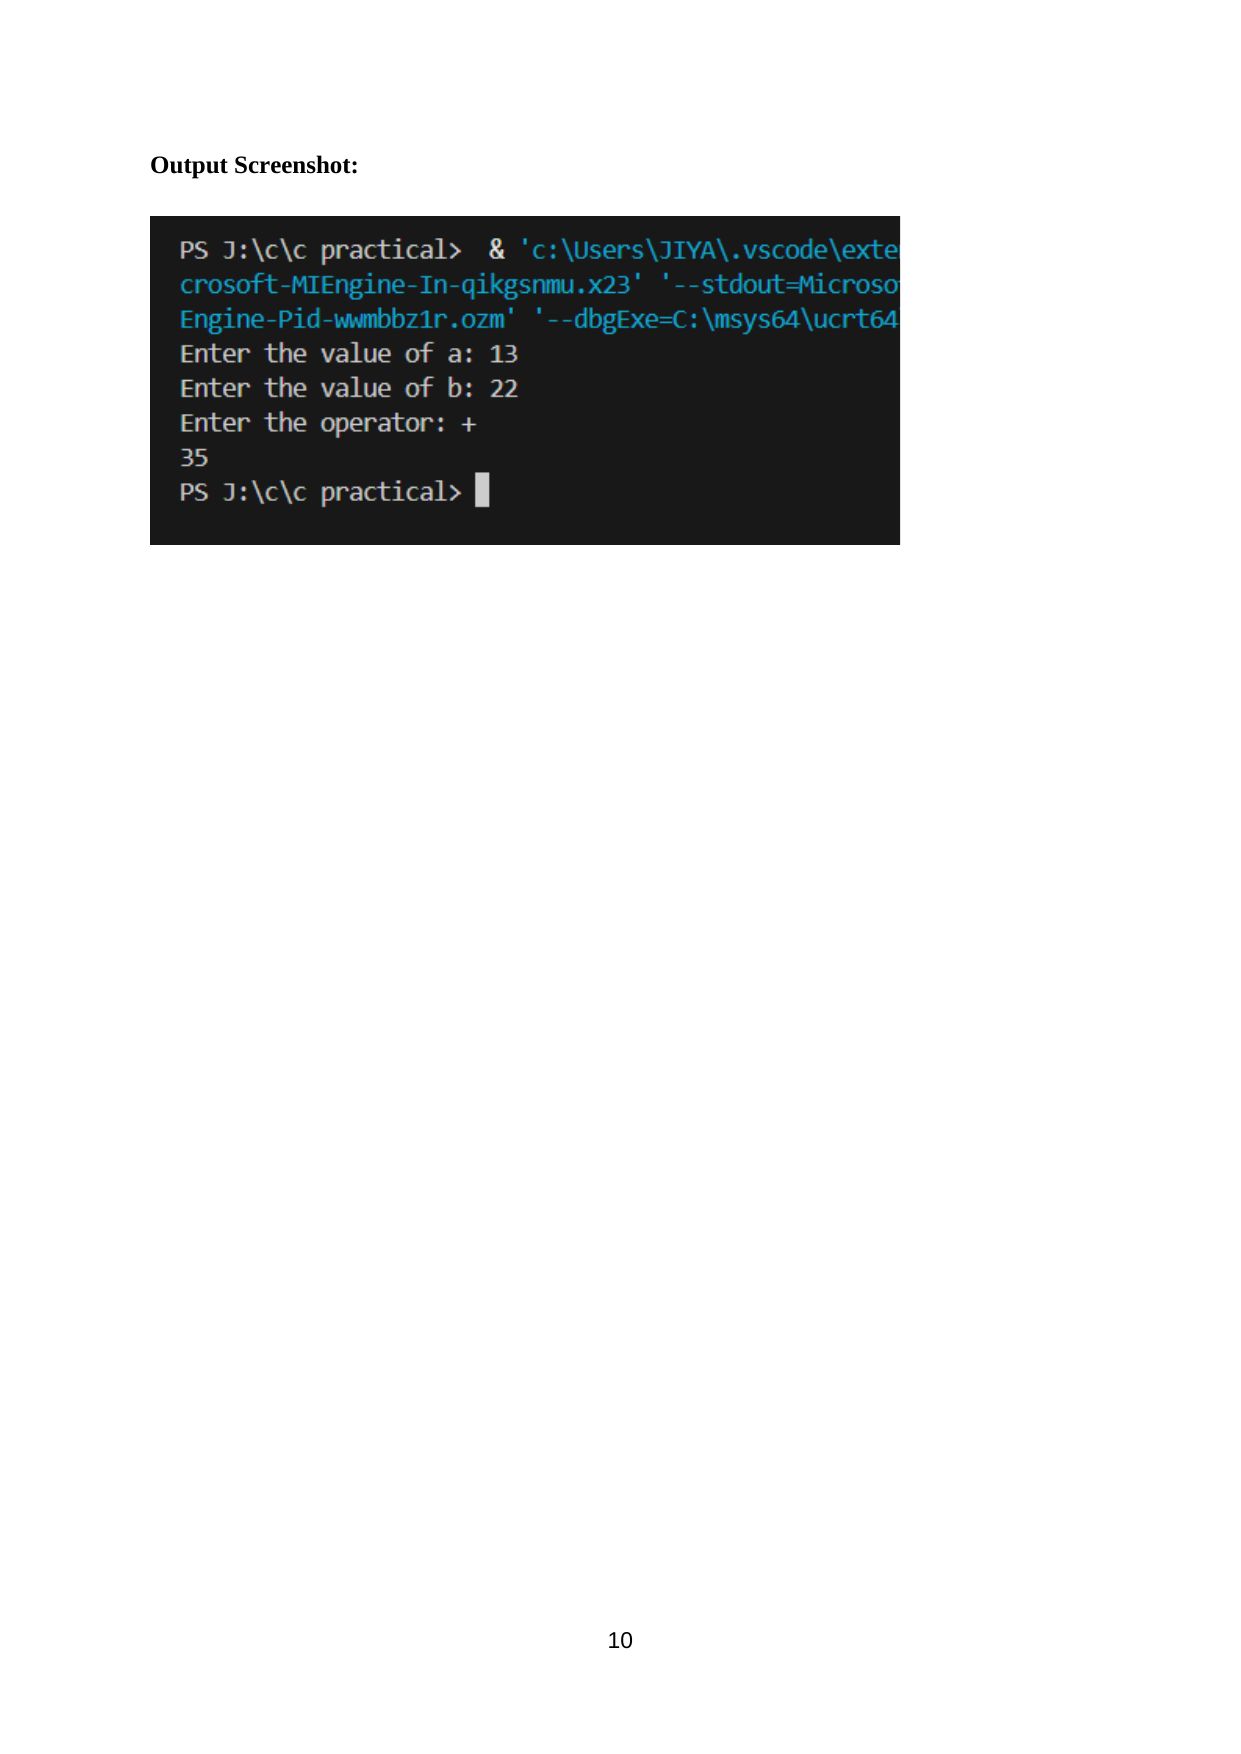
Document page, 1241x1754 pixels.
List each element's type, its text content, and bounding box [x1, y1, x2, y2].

picture [150, 216, 901, 545]
text Output Screenshot: [150, 150, 1090, 179]
